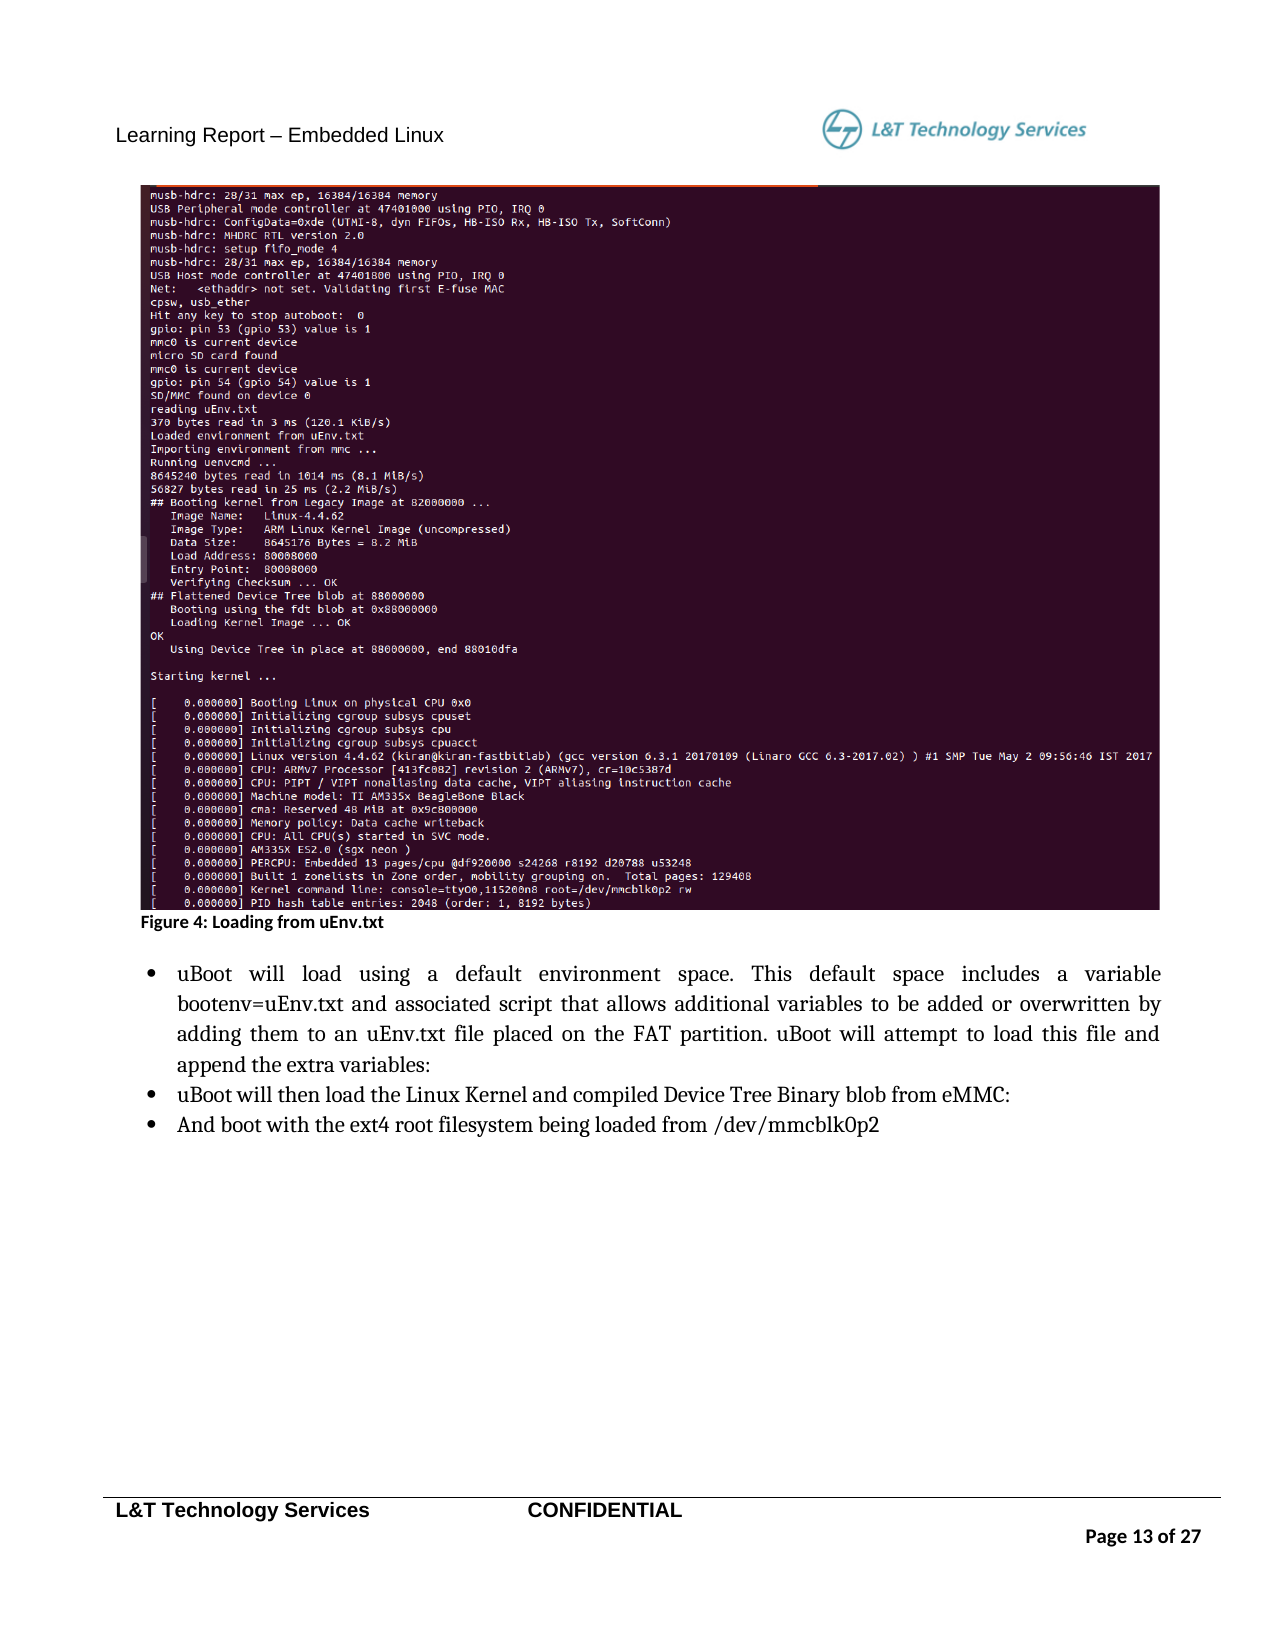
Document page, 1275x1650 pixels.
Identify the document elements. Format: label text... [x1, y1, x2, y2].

list uBoot will then load the Linux Kernel and compiled Device Tree Binary blob from eMMC: [147, 1082, 1162, 1108]
text Figure 4: Loading from uEnv.txt [103, 910, 1162, 933]
picture [820, 98, 1088, 162]
list uBoot will load using a default environment space. This default space includes a variable bootenv=uEnv.txt and associated script that allows additional variables to be added or overwritten by adding them to an uEnv.txt file placed on the FAT partition. uBoot will attempt to load this file and append the extra variables: [147, 961, 1162, 1078]
picture [140, 185, 1160, 910]
list And boot with the ext4 root filesystem being loaded from /dev/mmcblk0p2 [147, 1112, 1162, 1138]
